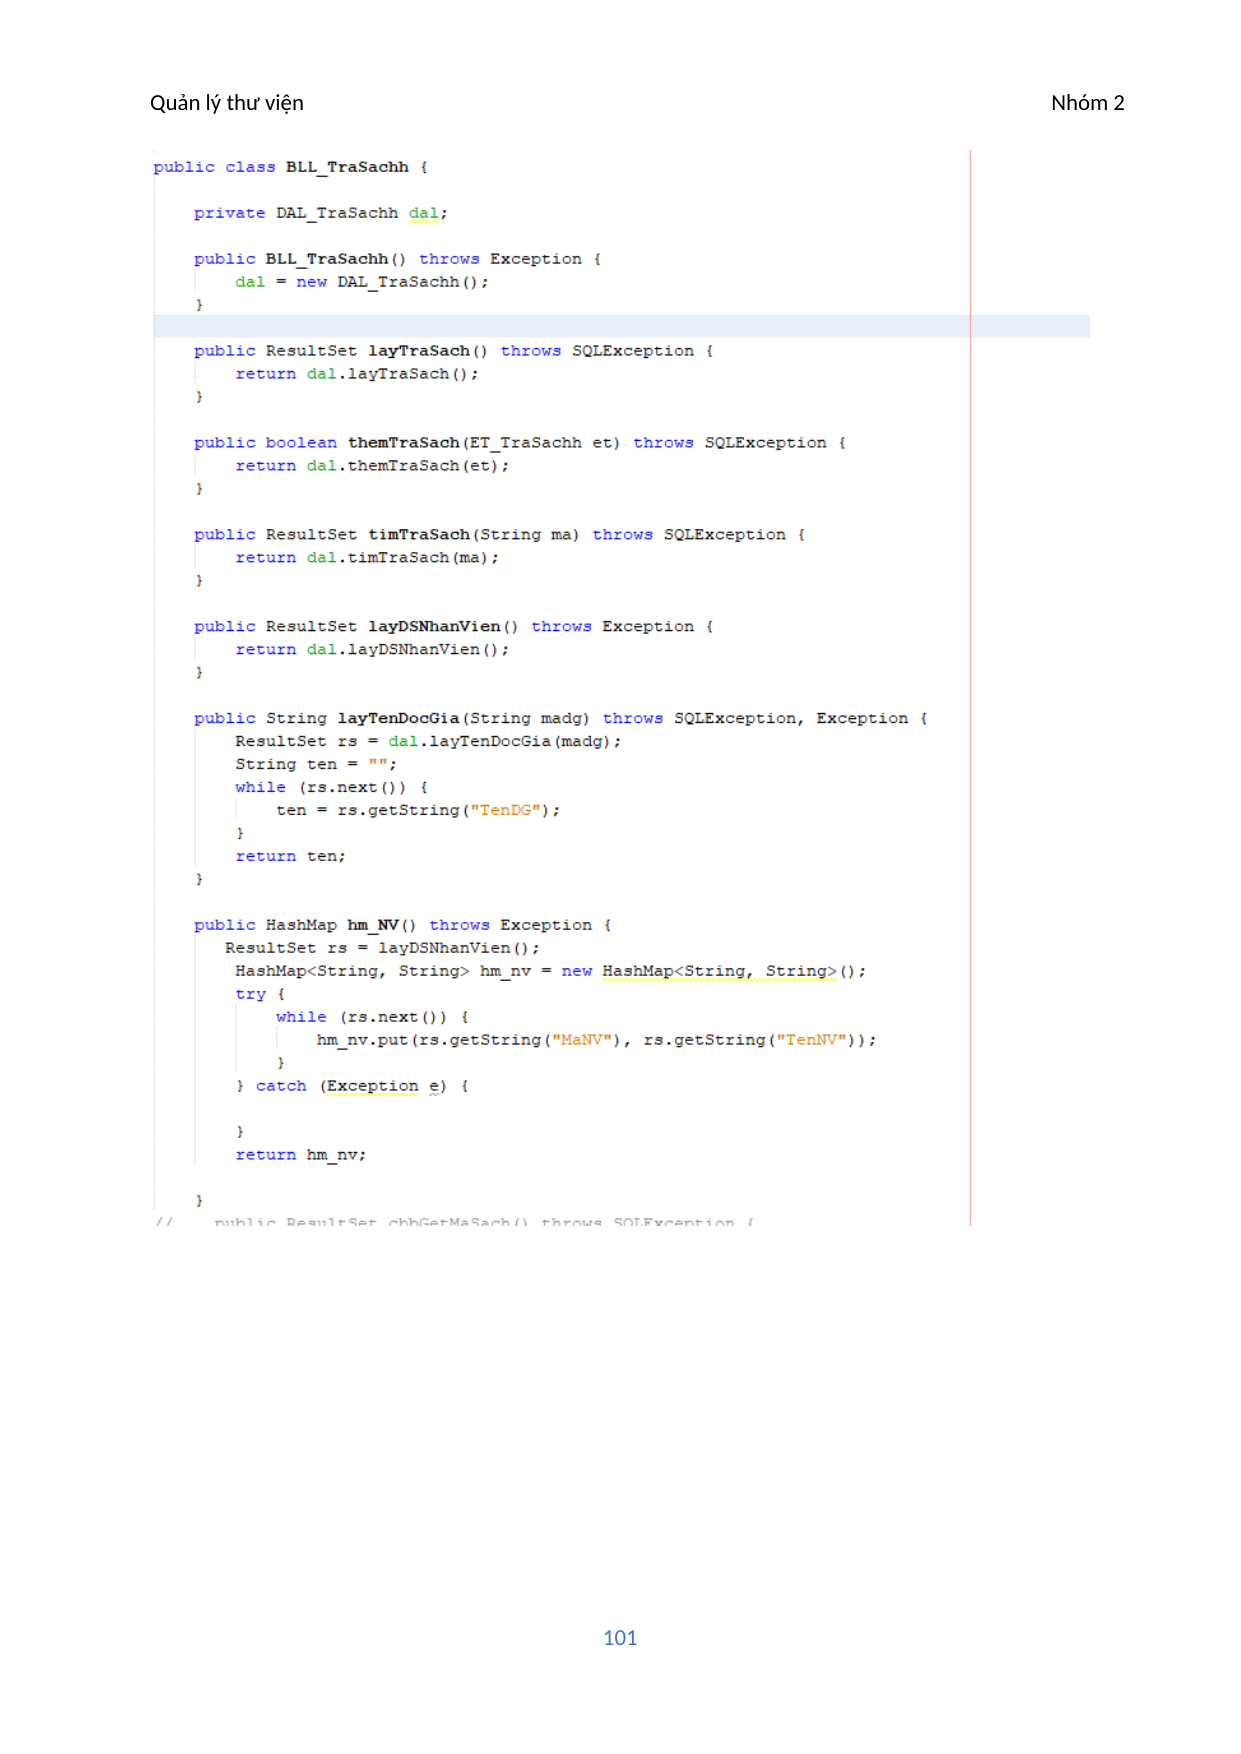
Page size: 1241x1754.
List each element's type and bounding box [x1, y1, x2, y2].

picture [150, 150, 1091, 1226]
